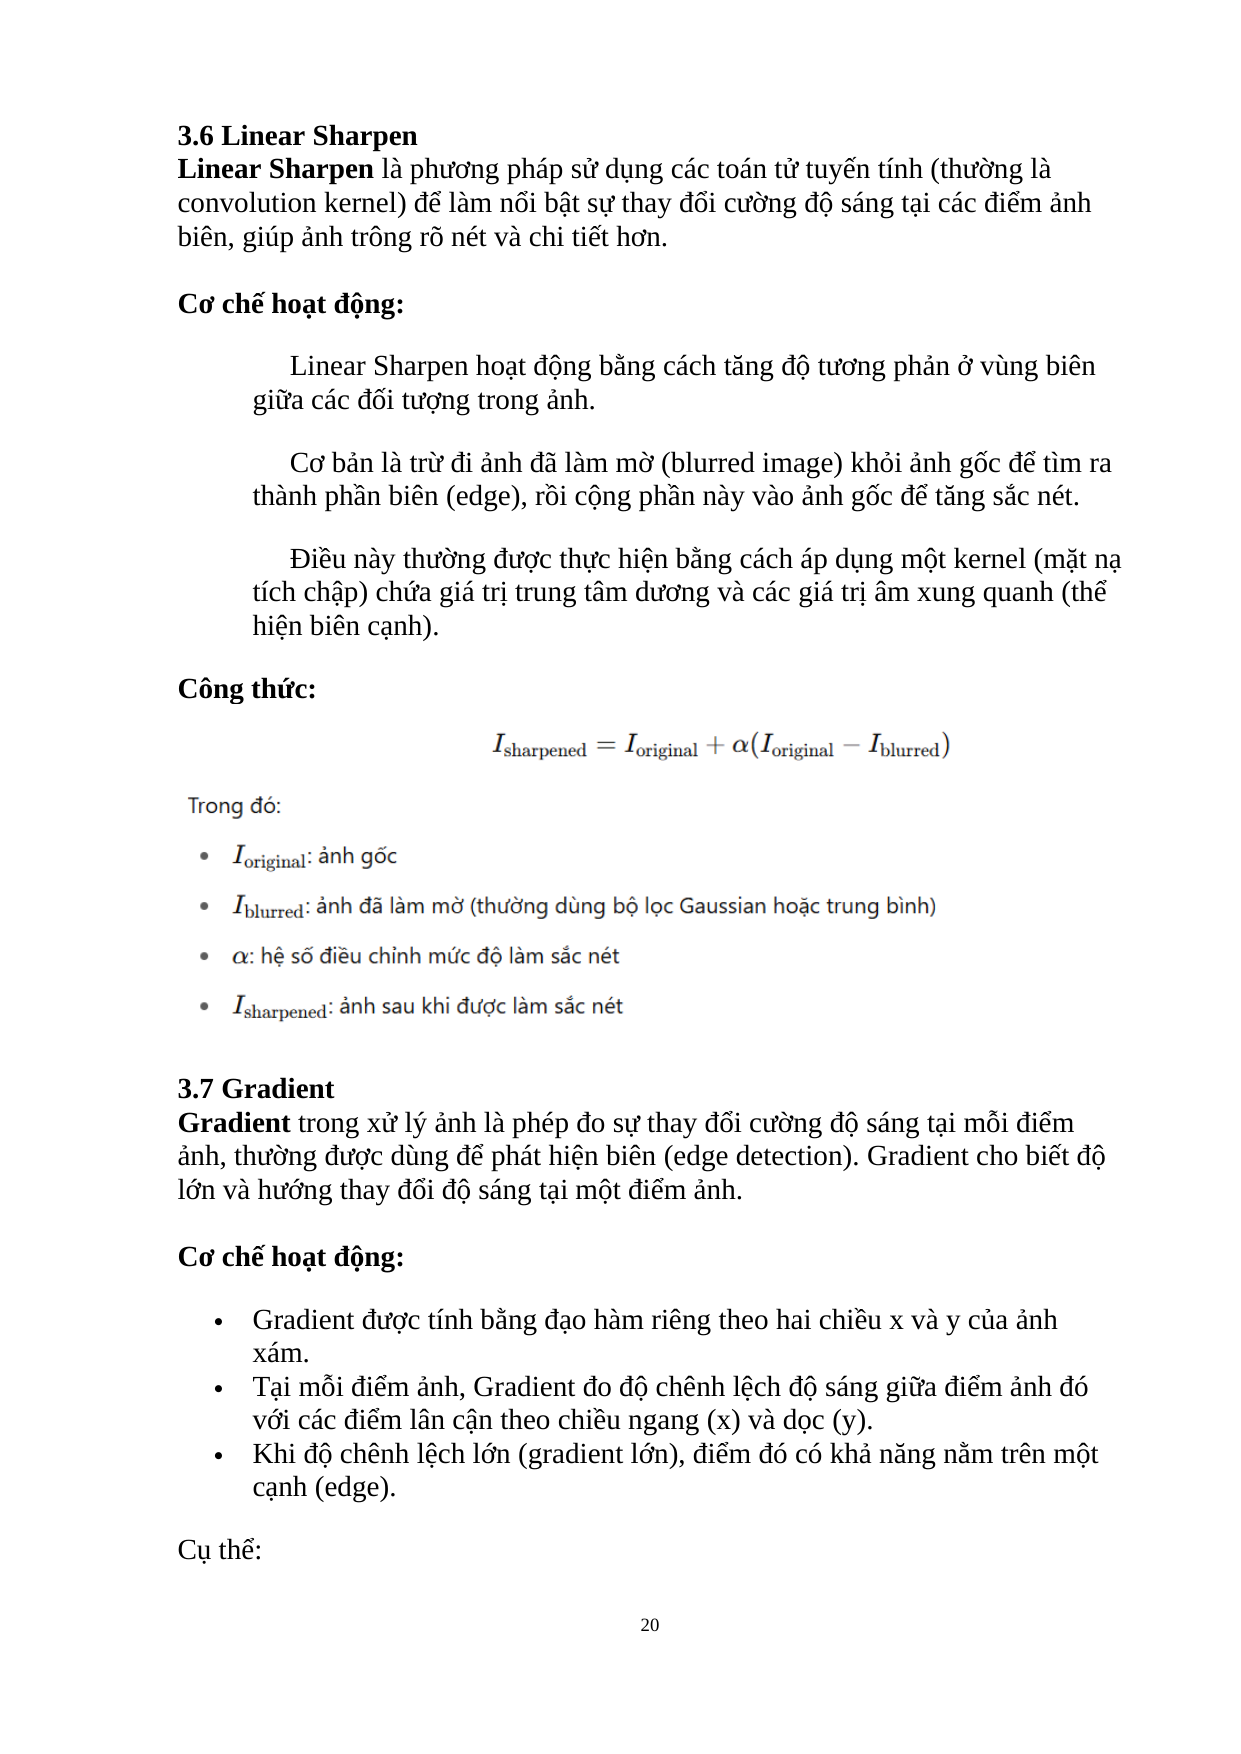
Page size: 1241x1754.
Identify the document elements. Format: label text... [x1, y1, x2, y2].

text Cơ chế hoạt động: [177, 1239, 1122, 1273]
text 3.7 Gradient [177, 1071, 1122, 1105]
list Khi độ chênh lệch lớn (gradient lớn), điểm đó có khả năng nằm trên một cạnh (edge). [215, 1436, 1122, 1503]
list Tại mỗi điểm ảnh, Gradient đo độ chênh lệch độ sáng giữa điểm ảnh đó với các điểm lân cận theo chiều ngang (x) và dọc (y). [215, 1369, 1122, 1436]
text  Cơ bản là trừ đi ảnh đã làm mờ (blurred image) khỏi ảnh gốc để tìm ra thành phần biên (edge), rồi cộng phần này vào ảnh gốc để tăng sắc nét. [252, 445, 1122, 512]
text Công thức: [177, 671, 1122, 704]
text  Điều này thường được thực hiện bằng cách áp dụng một kernel (mặt nạ tích chập) chứa giá trị trung tâm dương và các giá trị âm xung quanh (thể hiện biên cạnh). [252, 541, 1122, 642]
list Gradient được tính bằng đạo hàm riêng theo hai chiều x và y của ảnh xám. [215, 1302, 1122, 1369]
text Gradient trong xử lý ảnh là phép đo sự thay đổi cường độ sáng tại mỗi điểm ảnh, thường được dùng để phát hiện biên (edge detection). Gradient cho biết độ lớn và hướng thay đổi độ sáng tại một điểm ảnh. [177, 1105, 1122, 1206]
text Cụ thể: [177, 1532, 1122, 1566]
text 3.6 Linear Sharpen [177, 118, 1122, 152]
text  Linear Sharpen hoạt động bằng cách tăng độ tương phản ở vùng biên giữa các đối tượng trong ảnh. [252, 348, 1122, 416]
text Linear Sharpen là phương pháp sử dụng các toán tử tuyến tính (thường là convolution kernel) để làm nổi bật sự thay đổi cường độ sáng tại các điểm ảnh biên, giúp ảnh trông rõ nét và chi tiết hơn. [177, 152, 1122, 252]
picture [177, 704, 1123, 1038]
text Cơ chế hoạt động: [177, 286, 1122, 319]
